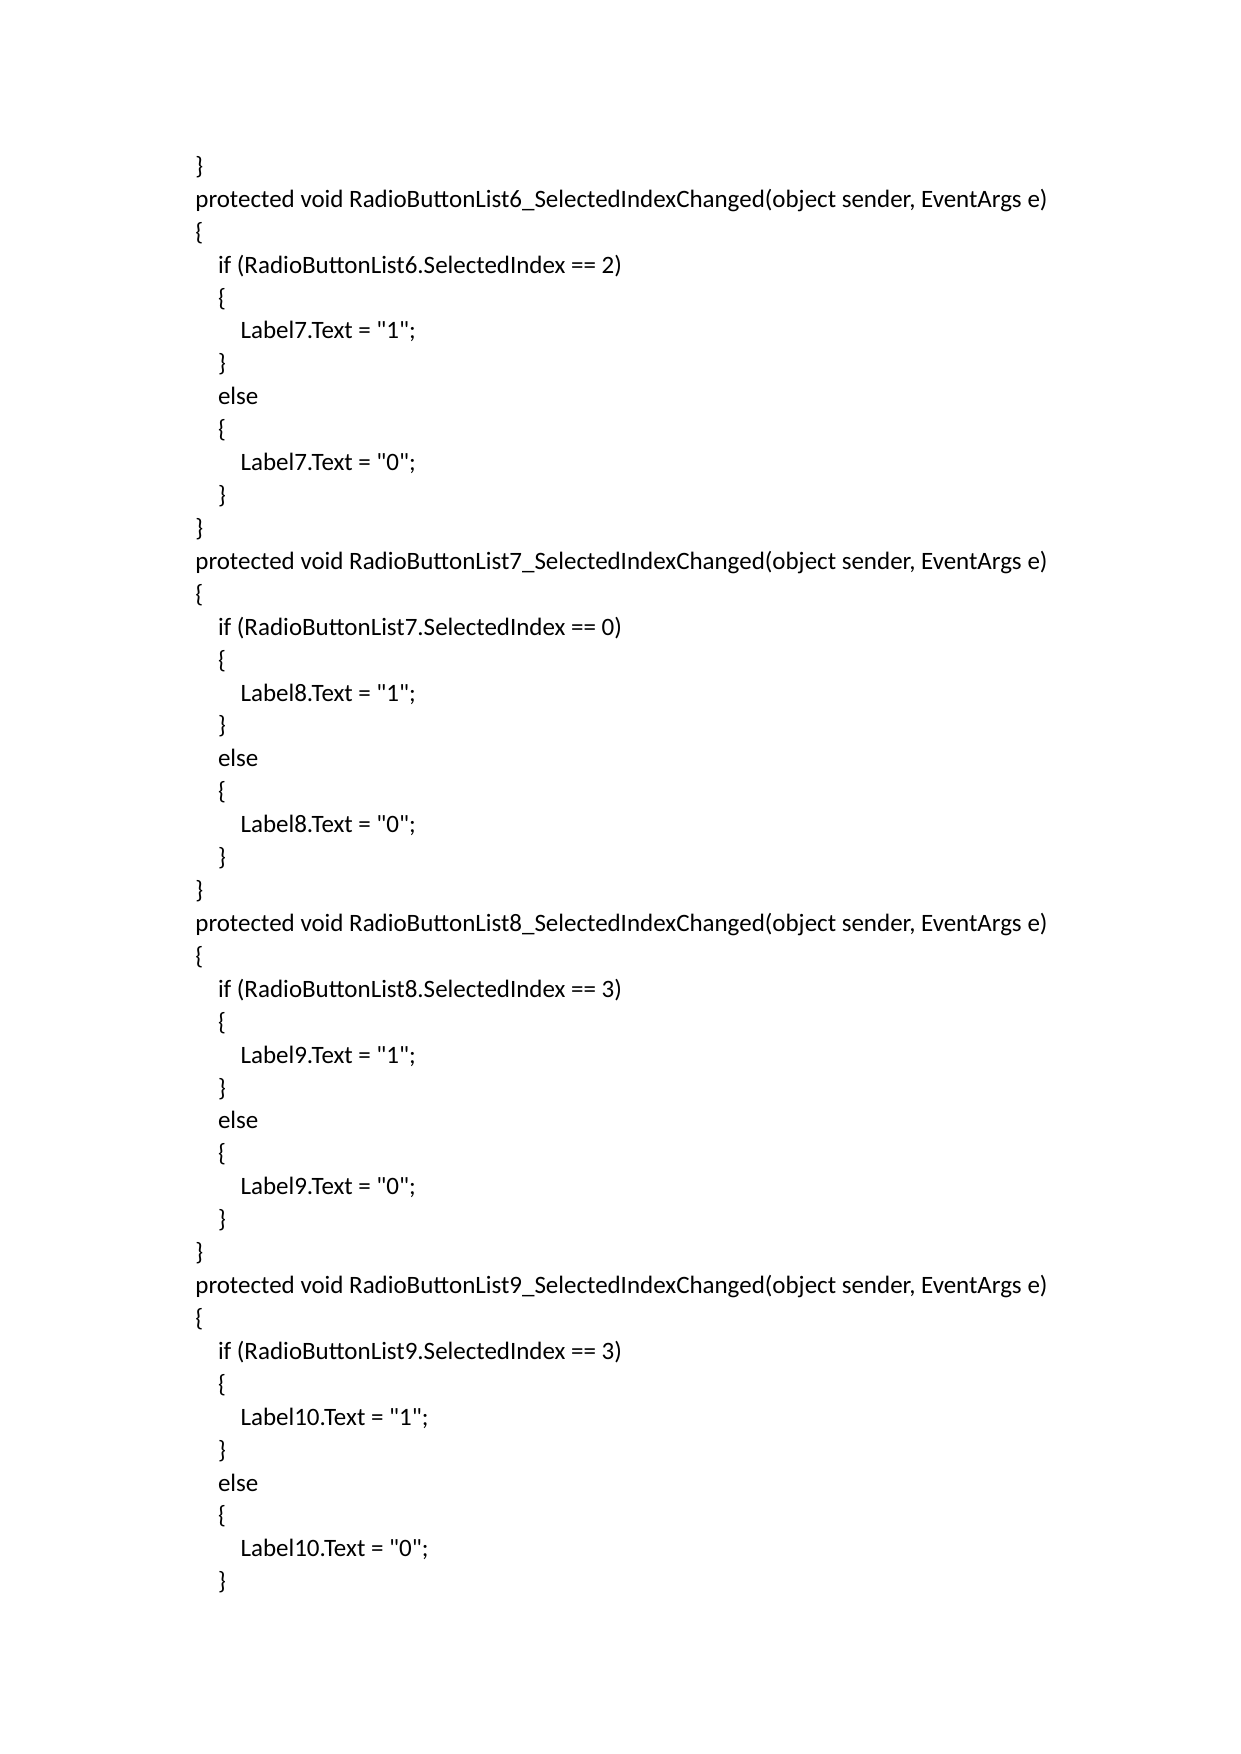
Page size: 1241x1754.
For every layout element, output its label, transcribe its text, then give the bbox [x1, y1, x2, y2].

text else [150, 1104, 1090, 1135]
text } [150, 1203, 1090, 1234]
text { [150, 1368, 1090, 1398]
text if (RadioButtonList9.SelectedIndex == 3) [150, 1335, 1090, 1366]
text { [150, 1137, 1090, 1168]
text { [150, 1006, 1090, 1036]
text if (RadioButtonList6.SelectedIndex == 2) [150, 249, 1090, 279]
text Label10.Text = "1"; [150, 1401, 1090, 1431]
text } [150, 874, 1090, 905]
text } [150, 1565, 1090, 1596]
text protected void RadioButtonList6_SelectedIndexChanged(object sender, EventArgs e) [150, 183, 1090, 213]
text } [150, 150, 1090, 181]
text { [150, 216, 1090, 246]
text { [150, 644, 1090, 674]
text protected void RadioButtonList8_SelectedIndexChanged(object sender, EventArgs e) [150, 907, 1090, 938]
text Label8.Text = "0"; [150, 808, 1090, 839]
text protected void RadioButtonList9_SelectedIndexChanged(object sender, EventArgs e) [150, 1269, 1090, 1300]
text Label9.Text = "0"; [150, 1170, 1090, 1201]
text Label7.Text = "1"; [150, 314, 1090, 345]
text } [150, 1434, 1090, 1464]
text { [150, 1499, 1090, 1530]
text Label9.Text = "1"; [150, 1039, 1090, 1069]
text { [150, 940, 1090, 971]
text } [150, 479, 1090, 510]
text protected void RadioButtonList7_SelectedIndexChanged(object sender, EventArgs e) [150, 545, 1090, 576]
text { [150, 282, 1090, 312]
text { [150, 413, 1090, 444]
text } [150, 347, 1090, 378]
text { [150, 775, 1090, 806]
text if (RadioButtonList7.SelectedIndex == 0) [150, 611, 1090, 641]
text else [150, 742, 1090, 773]
text } [150, 841, 1090, 872]
text } [150, 1236, 1090, 1267]
text Label7.Text = "0"; [150, 446, 1090, 477]
text else [150, 380, 1090, 411]
text Label10.Text = "0"; [150, 1532, 1090, 1563]
text Label8.Text = "1"; [150, 677, 1090, 707]
text { [150, 578, 1090, 608]
text } [150, 1072, 1090, 1102]
text } [150, 512, 1090, 543]
text } [150, 709, 1090, 740]
text else [150, 1467, 1090, 1497]
text { [150, 1302, 1090, 1333]
text if (RadioButtonList8.SelectedIndex == 3) [150, 973, 1090, 1003]
